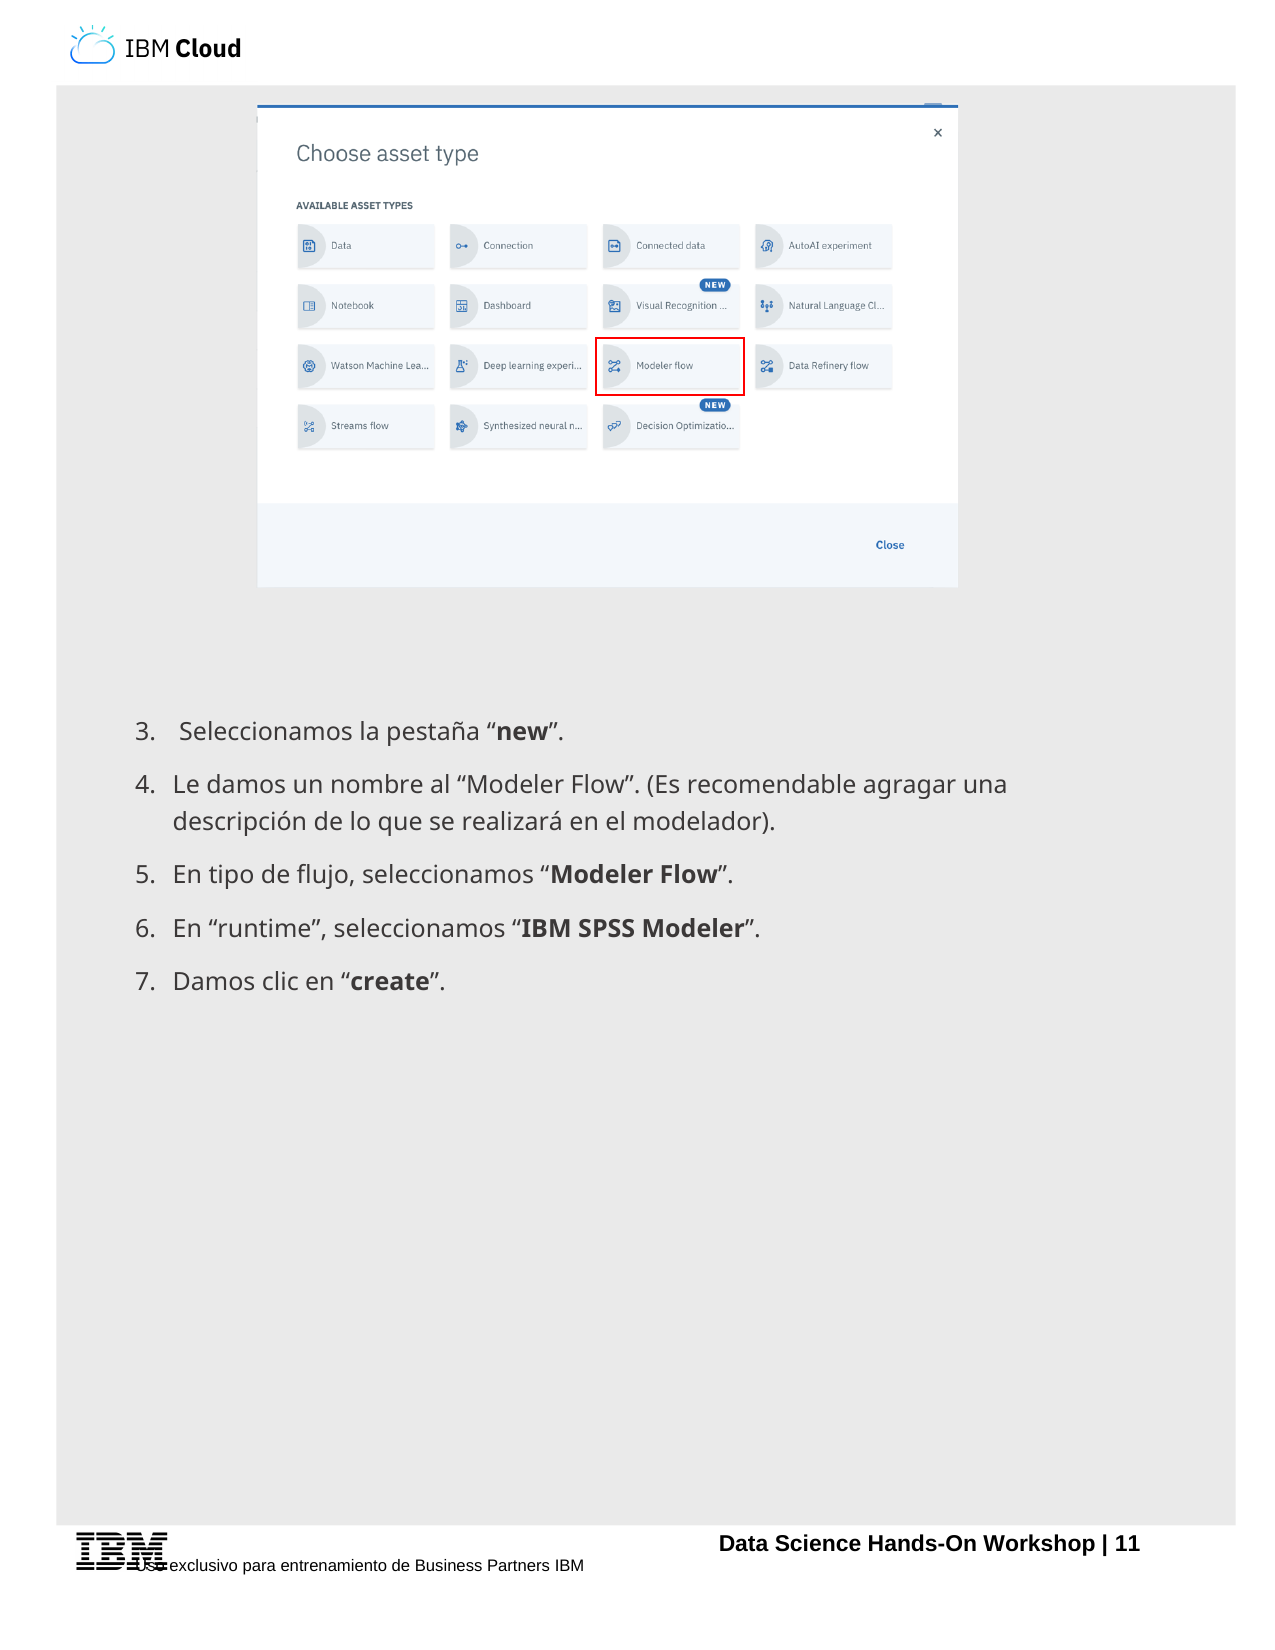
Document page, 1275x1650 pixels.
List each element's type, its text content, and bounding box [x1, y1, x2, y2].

picture [75, 1531, 170, 1572]
picture [256, 103, 959, 588]
list Le damos un nombre al “Modeler Flow”. (Es recomendable agragar una descripción de lo que se realizará en el modelador). [135, 767, 1140, 838]
list Seleccionamos la pestaña “new”. [135, 713, 1140, 747]
list Damos clic en “create”. [135, 964, 1140, 998]
picture [51, 25, 259, 82]
list En tipo de flujo, seleccionamos “Modeler Flow”. [135, 857, 1140, 891]
list En “runtime”, seleccionamos “IBM SPSS Modeler”. [135, 911, 1140, 944]
